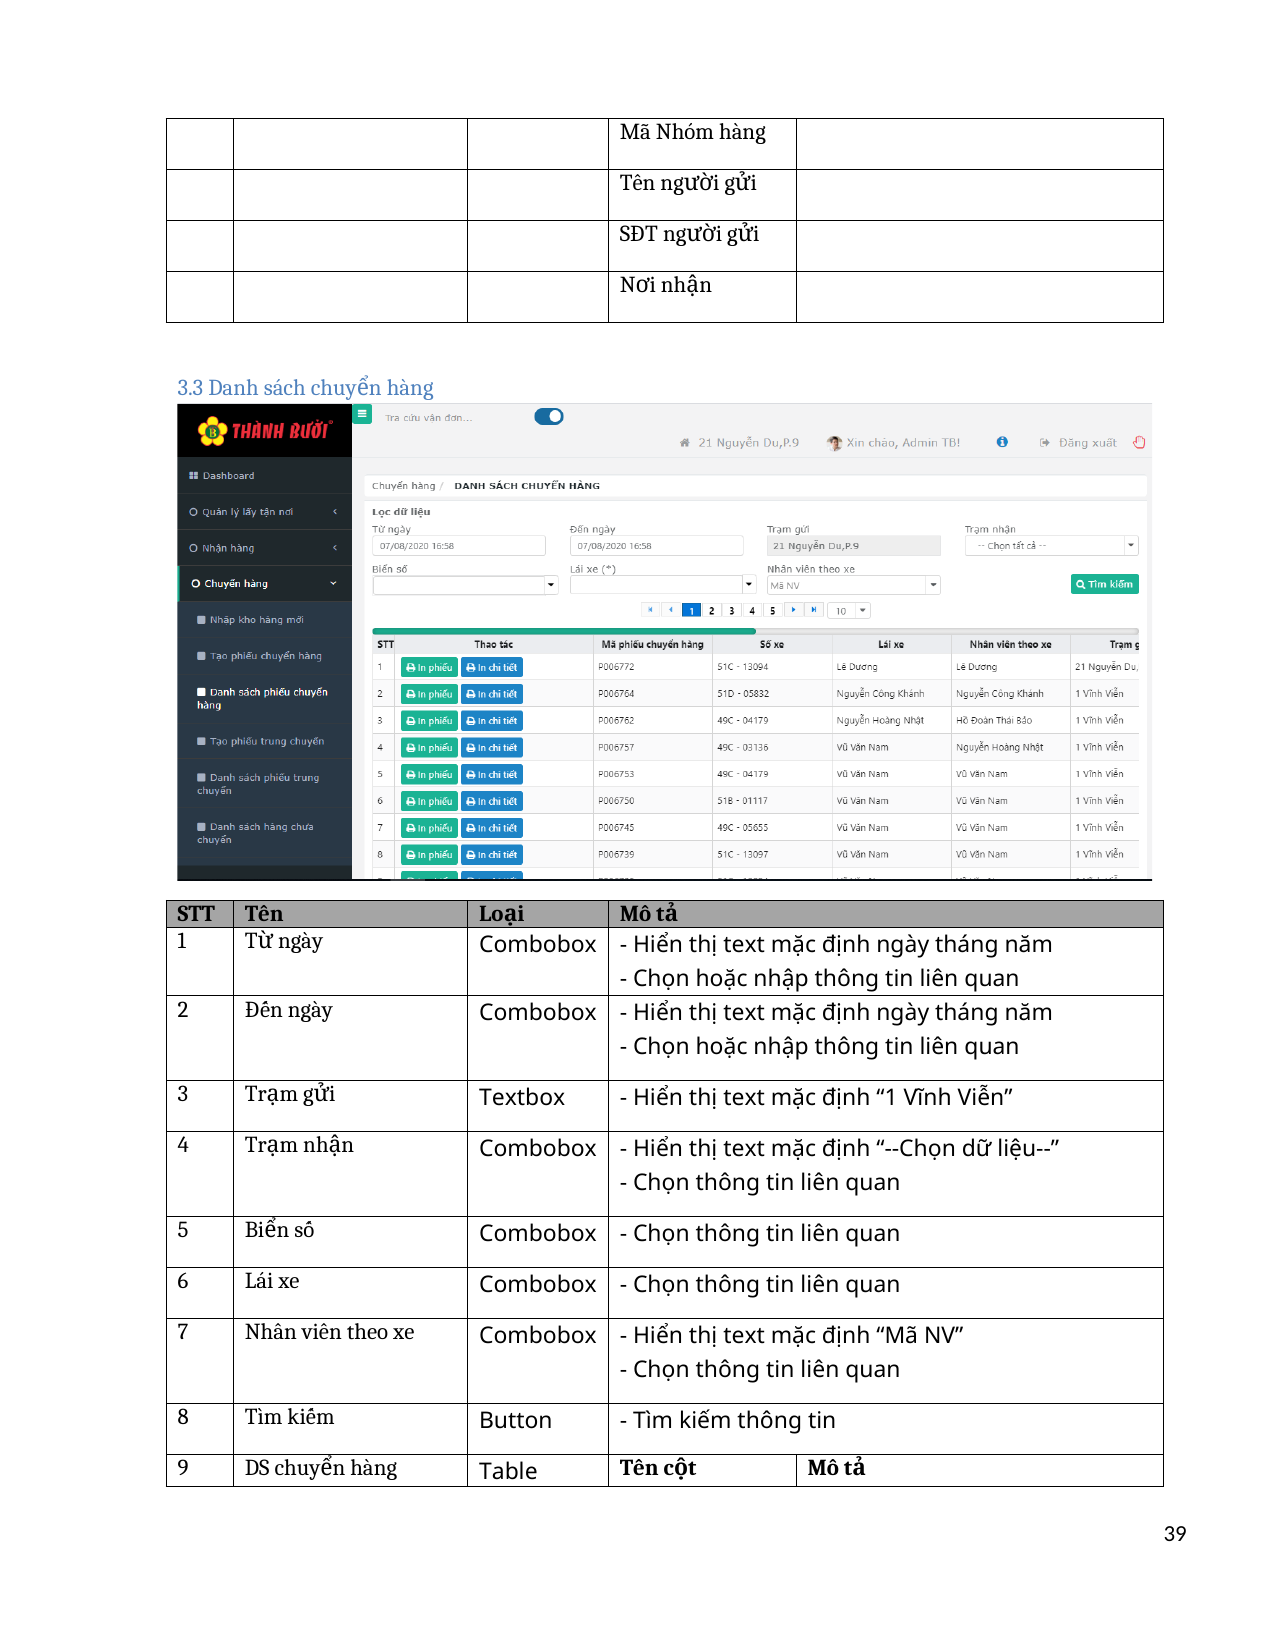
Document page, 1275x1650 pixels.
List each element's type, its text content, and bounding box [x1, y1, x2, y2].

table_cell Trạm nhận [234, 1132, 467, 1216]
table_header STT [167, 901, 233, 927]
table_cell Tên cột [609, 1455, 796, 1486]
table_cell Combobox [468, 1132, 608, 1216]
table_cell Textbox [468, 1081, 608, 1131]
table_cell - Hiển thị text mặc định “--Chọn dữ liệu--” - Chọn thông tin liên quan [609, 1132, 1163, 1216]
table_cell [167, 221, 233, 271]
table_cell Mô tả [797, 1455, 1163, 1486]
table_cell Combobox [468, 996, 608, 1080]
table_cell SĐT người gửi [609, 221, 796, 271]
table_cell 8 [167, 1404, 233, 1454]
table_cell DS chuyển hàng [234, 1455, 467, 1486]
table_cell Đến ngày [234, 996, 467, 1080]
table_cell [234, 119, 467, 169]
table_cell [167, 119, 233, 169]
table_cell - Hiển thị text mặc định ngày tháng năm - Chọn hoặc nhập thông tin liên quan [609, 928, 1163, 995]
table_cell 7 [167, 1319, 233, 1403]
table_cell Button [468, 1404, 608, 1454]
table_cell [468, 272, 608, 322]
table_cell - Hiển thị text mặc định “1 Vĩnh Viễn” [609, 1081, 1163, 1131]
table_cell Table [468, 1455, 608, 1486]
table_cell 2 [167, 996, 233, 1080]
table_cell [234, 272, 467, 322]
table_cell Lái xe [234, 1268, 467, 1318]
table_cell Tên người gửi [609, 170, 796, 220]
table_cell Từ ngày [234, 928, 467, 995]
table_cell 6 [167, 1268, 233, 1318]
table_cell Mã Nhóm hàng [609, 119, 796, 169]
table_cell Nhân viên theo xe [234, 1319, 467, 1403]
table_cell Combobox [468, 1319, 608, 1403]
table_cell [797, 170, 1163, 220]
table_cell Combobox [468, 1217, 608, 1267]
table_cell 1 [167, 928, 233, 995]
table_cell Trạm gửi [234, 1081, 467, 1131]
table_cell 4 [167, 1132, 233, 1216]
table_cell [468, 221, 608, 271]
table_cell Tìm kiếm [234, 1404, 467, 1454]
table_cell 5 [167, 1217, 233, 1267]
table_cell 3 [167, 1081, 233, 1131]
table_header Loại [468, 901, 608, 927]
table_cell Combobox [468, 1268, 608, 1318]
table_cell Nơi nhận [609, 272, 796, 322]
table_cell [167, 272, 233, 322]
table_cell [234, 170, 467, 220]
table_cell [797, 119, 1163, 169]
table_cell 9 [167, 1455, 233, 1486]
table_cell Biển số [234, 1217, 467, 1267]
table_cell Combobox [468, 928, 608, 995]
table_cell [468, 119, 608, 169]
table_header Tên [234, 901, 467, 927]
table_cell - Hiển thị text mặc định ngày tháng năm - Chọn hoặc nhập thông tin liên quan [609, 996, 1163, 1080]
table_cell [234, 221, 467, 271]
subtitle 3.3 Danh sách chuyển hàng [177, 374, 1186, 401]
table_cell [797, 272, 1163, 322]
table_cell - Chọn thông tin liên quan [609, 1268, 1163, 1318]
table_cell - Hiển thị text mặc định “Mã NV” - Chọn thông tin liên quan [609, 1319, 1163, 1403]
table_cell [797, 221, 1163, 271]
table_header Mô tả [609, 901, 1163, 927]
picture [177, 402, 1153, 881]
table_cell [167, 170, 233, 220]
table_cell - Chọn thông tin liên quan [609, 1217, 1163, 1267]
table_cell - Tìm kiếm thông tin [609, 1404, 1163, 1454]
table_cell [468, 170, 608, 220]
